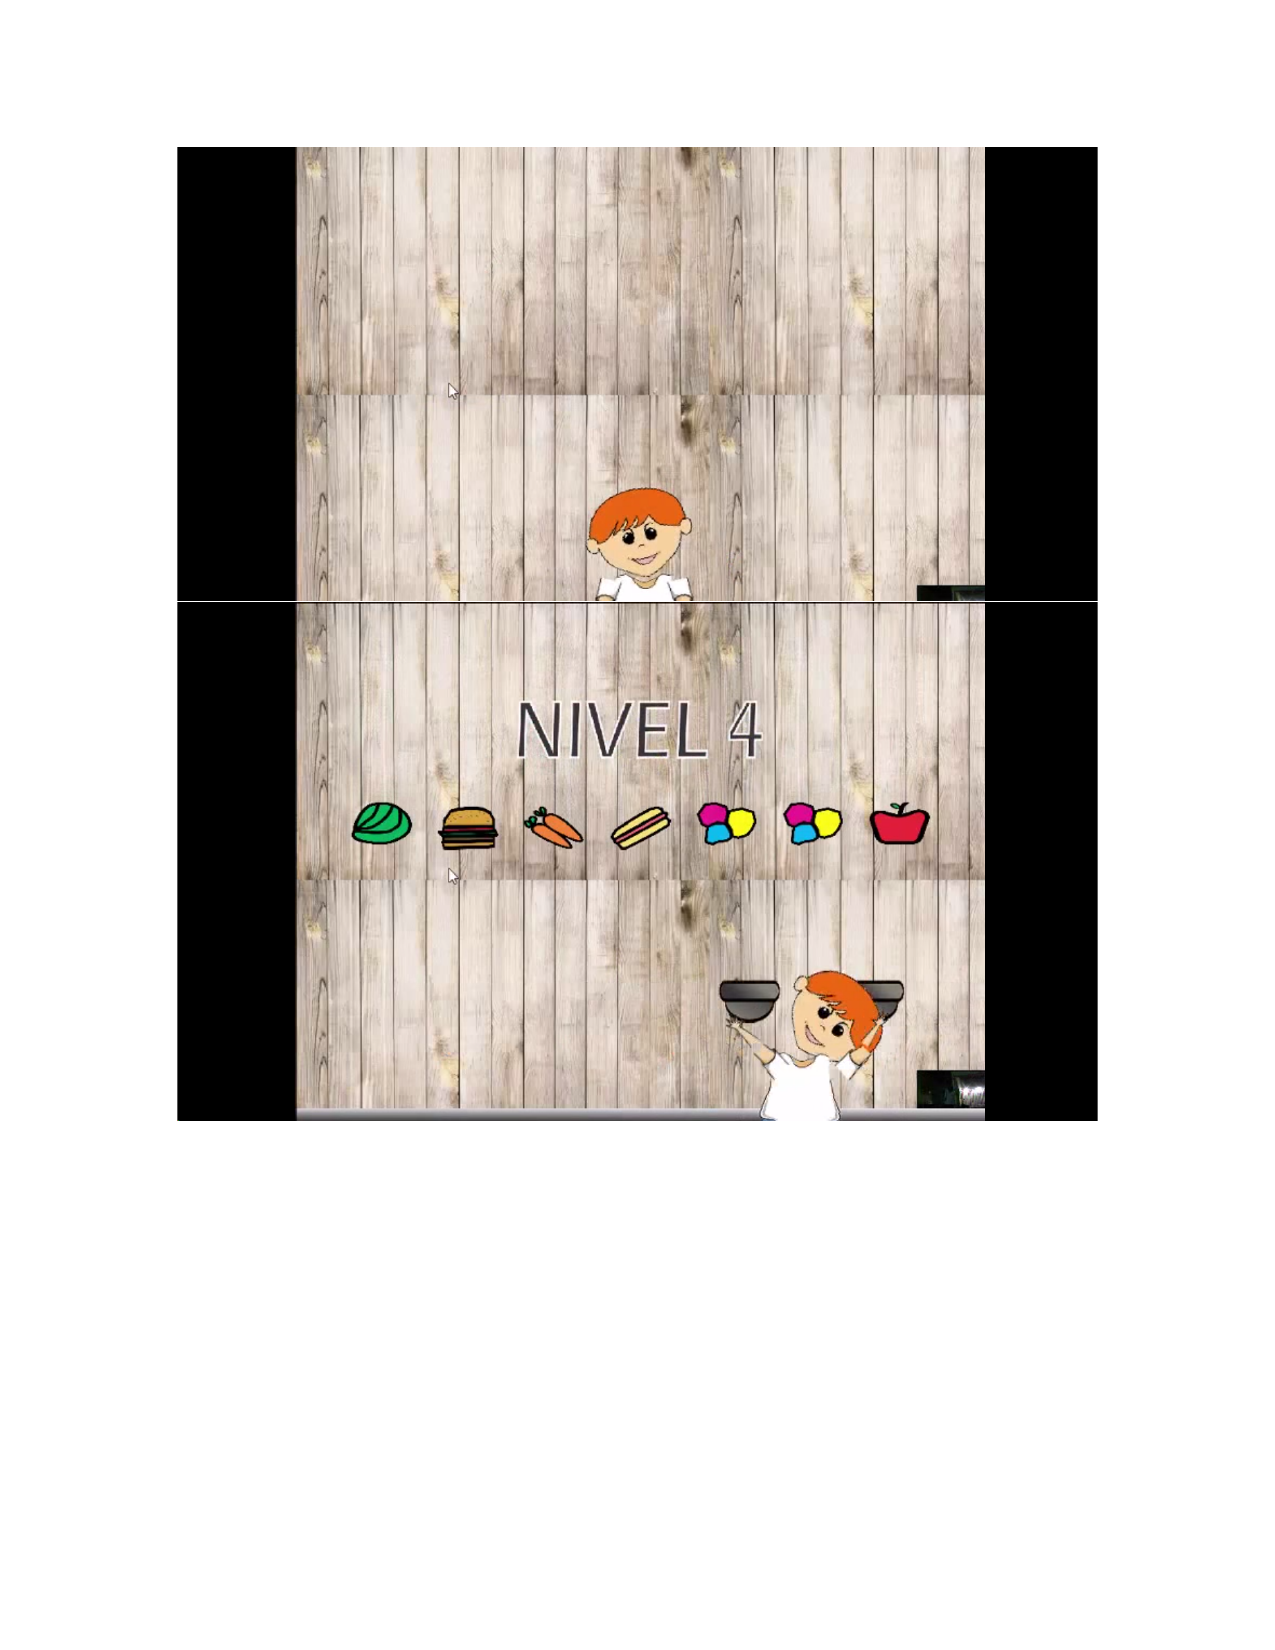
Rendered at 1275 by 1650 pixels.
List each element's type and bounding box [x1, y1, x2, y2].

picture [177, 602, 1098, 1121]
picture [177, 147, 1098, 601]
